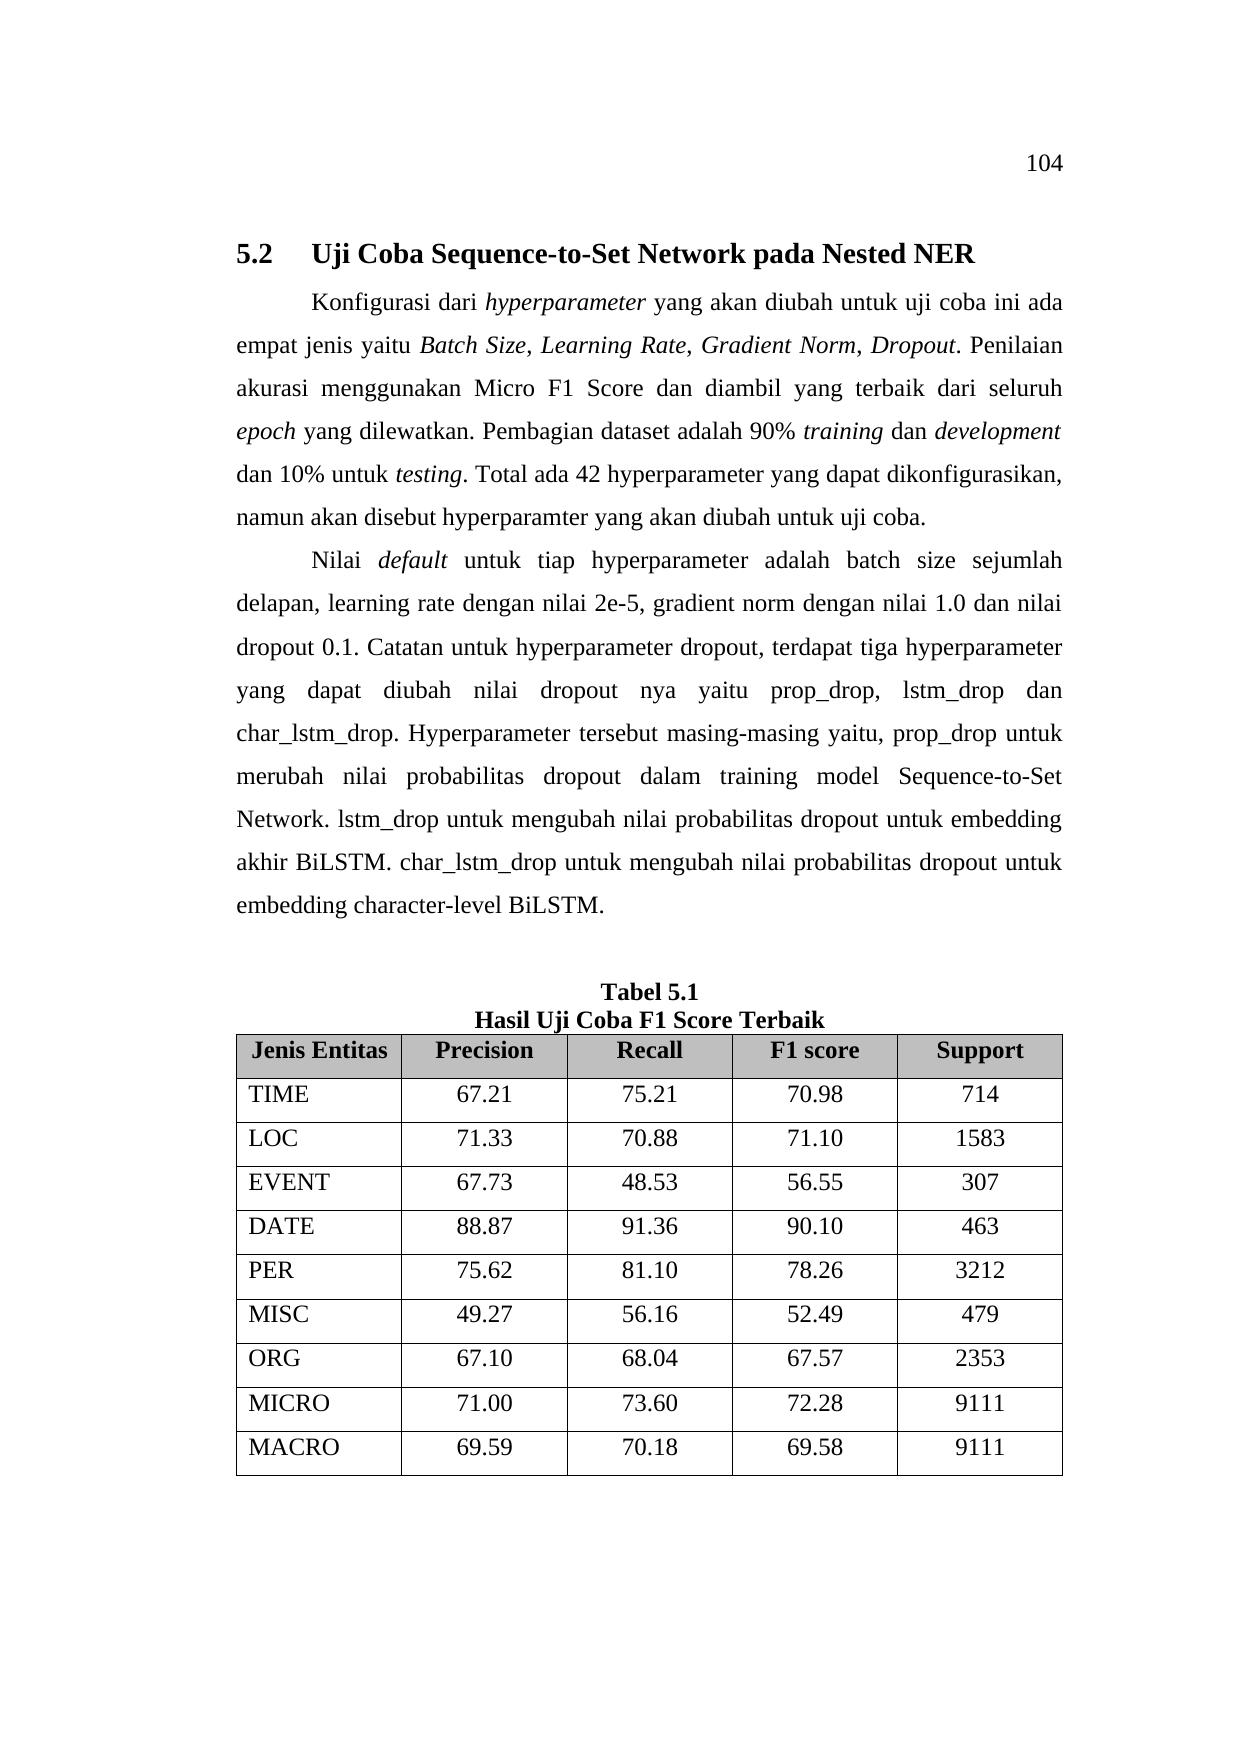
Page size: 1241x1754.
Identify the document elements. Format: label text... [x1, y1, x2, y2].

table_cell 463 [898, 1211, 1062, 1254]
table_cell 73.60 [568, 1388, 732, 1431]
table_cell 1583 [898, 1123, 1062, 1166]
table_cell 52.49 [733, 1300, 897, 1342]
table_cell 69.59 [402, 1432, 567, 1475]
table_cell DATE [237, 1211, 401, 1254]
table_cell 78.26 [733, 1255, 897, 1298]
table_cell 56.16 [568, 1300, 732, 1342]
table_cell PER [237, 1255, 401, 1298]
table_header F1 score [733, 1035, 897, 1078]
table_cell MISC [237, 1300, 401, 1342]
table_cell 67.10 [402, 1344, 567, 1387]
table_cell 71.00 [402, 1388, 567, 1431]
table_cell 70.88 [568, 1123, 732, 1166]
table_cell 71.10 [733, 1123, 897, 1166]
table_cell 69.58 [733, 1432, 897, 1475]
table_cell 307 [898, 1167, 1062, 1210]
text Tabel 5.1 Hasil Uji Coba F1 Score Terbaik [236, 977, 1063, 1034]
table_cell 71.33 [402, 1123, 567, 1166]
table_cell 56.55 [733, 1167, 897, 1210]
table_cell 70.18 [568, 1432, 732, 1475]
table_cell 48.53 [568, 1167, 732, 1210]
table_cell MICRO [237, 1388, 401, 1431]
table_header Jenis Entitas [237, 1035, 401, 1078]
table_cell LOC [237, 1123, 401, 1166]
table_header Support [898, 1035, 1062, 1078]
table_cell 67.73 [402, 1167, 567, 1210]
table_cell 67.21 [402, 1079, 567, 1122]
table_cell 75.62 [402, 1255, 567, 1298]
table_cell TIME [237, 1079, 401, 1122]
table_cell 49.27 [402, 1300, 567, 1342]
table_cell 9111 [898, 1388, 1062, 1431]
table_cell 3212 [898, 1255, 1062, 1298]
table_cell 75.21 [568, 1079, 732, 1122]
table_cell 70.98 [733, 1079, 897, 1122]
table_cell EVENT [237, 1167, 401, 1210]
table_cell 68.04 [568, 1344, 732, 1387]
table_cell 88.87 [402, 1211, 567, 1254]
table_header Precision [402, 1035, 567, 1078]
table_cell MACRO [237, 1432, 401, 1475]
table_cell ORG [237, 1344, 401, 1387]
subtitle Uji Coba Sequence-to-Set Network pada Nested NER [236, 236, 1063, 270]
table_cell 479 [898, 1300, 1062, 1342]
table_cell 714 [898, 1079, 1062, 1122]
table_header Recall [568, 1035, 732, 1078]
table_cell 90.10 [733, 1211, 897, 1254]
text Konfigurasi dari hyperparameter yang akan diubah untuk uji coba ini ada empat jenis yaitu Batch Size, Learning Rate, Gradient Norm, Dropout. Penilaian akurasi menggunakan Micro F1 Score dan diambil yang terbaik dari seluruh epoch yang dilewatkan. Pembagian dataset adalah 90% training dan development dan 10% untuk testing. Total ada 42 hyperparameter yang dapat dikonfigurasikan, namun akan disebut hyperparamter yang akan diubah untuk uji coba. [236, 287, 1063, 531]
text Nilai default untuk tiap hyperparameter adalah batch size sejumlah delapan, learning rate dengan nilai 2e-5, gradient norm dengan nilai 1.0 dan nilai dropout 0.1. Catatan untuk hyperparameter dropout, terdapat tiga hyperparameter yang dapat diubah nilai dropout nya yaitu prop_drop, lstm_drop dan char_lstm_drop. Hyperparameter tersebut masing-masing yaitu, prop_drop untuk merubah nilai probabilitas dropout dalam training model Sequence-to-Set Network. lstm_drop untuk mengubah nilai probabilitas dropout untuk embedding akhir BiLSTM. char_lstm_drop untuk mengubah nilai probabilitas dropout untuk embedding character-level BiLSTM. [236, 545, 1063, 919]
table_cell 91.36 [568, 1211, 732, 1254]
table_cell 67.57 [733, 1344, 897, 1387]
table_cell 81.10 [568, 1255, 732, 1298]
table_cell 72.28 [733, 1388, 897, 1431]
table_cell 9111 [898, 1432, 1062, 1475]
table_cell 2353 [898, 1344, 1062, 1387]
